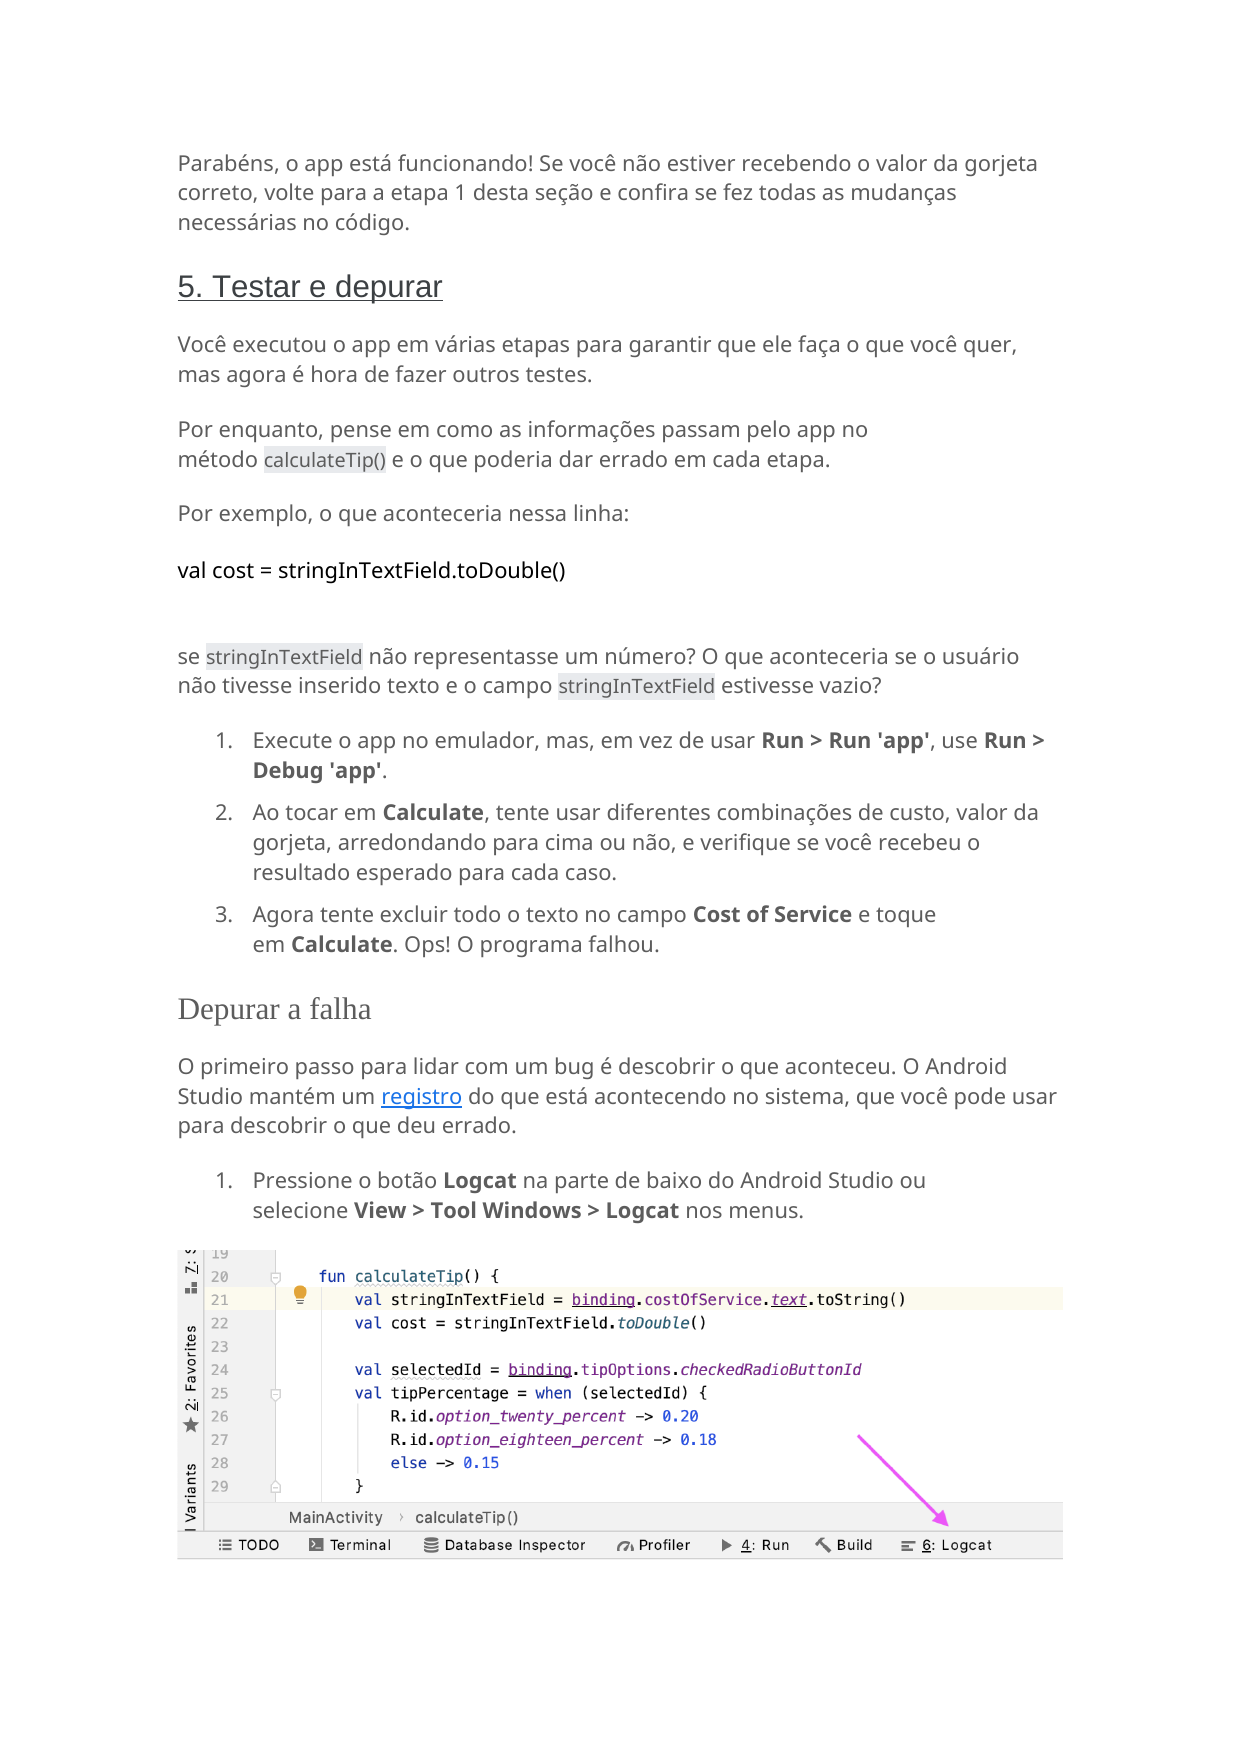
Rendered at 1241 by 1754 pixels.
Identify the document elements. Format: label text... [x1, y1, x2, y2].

text val cost = stringInTextField.toDouble() [177, 553, 1063, 616]
picture [177, 1250, 1063, 1560]
text Por enquanto, pense em como as informações passam pelo app no método calculateTip() e o que poderia dar errado em cada etapa. [177, 414, 1063, 473]
list Agora tente excluir todo o texto no campo Cost of Service e toque em Calculate. Ops! O programa falhou. [215, 899, 1063, 959]
text Parabéns, o app está funcionando! Se você não estiver recebendo o valor da gorjeta correto, volte para a etapa 1 desta seção e confira se fez todas as mudanças necessárias no código. [177, 148, 1063, 237]
text Por exemplo, o que aconteceria nessa linha: [177, 498, 1063, 528]
list Execute o app no emulador, mas, em vez de usar Run > Run 'app', use Run > Debug 'app'. [215, 725, 1063, 785]
text se stringInTextField não representasse um número? O que aconteceria se o usuário não tivesse inserido texto e o campo stringInTextField estivesse vazio? [177, 641, 1063, 700]
text O primeiro passo para lidar com um bug é descobrir o que aconteceu. O Android Studio mantém um registro do que está acontecendo no sistema, que você pode usar para descobrir o que deu errado. [177, 1051, 1063, 1140]
list Ao tocar em Calculate, tente usar diferentes combinações de custo, valor da gorjeta, arredondando para cima ou não, e verifique se você recebeu o resultado esperado para cada caso. [215, 797, 1063, 887]
text Depurar a falha [177, 990, 1063, 1026]
list Pressione o botão Logcat na parte de baixo do Android Studio ou selecione View > Tool Windows > Logcat nos menus. [215, 1165, 1063, 1225]
text 5. Testar e depurar [177, 268, 1063, 304]
text Você executou o app em várias etapas para garantir que ele faça o que você quer, mas agora é hora de fazer outros testes. [177, 329, 1063, 389]
